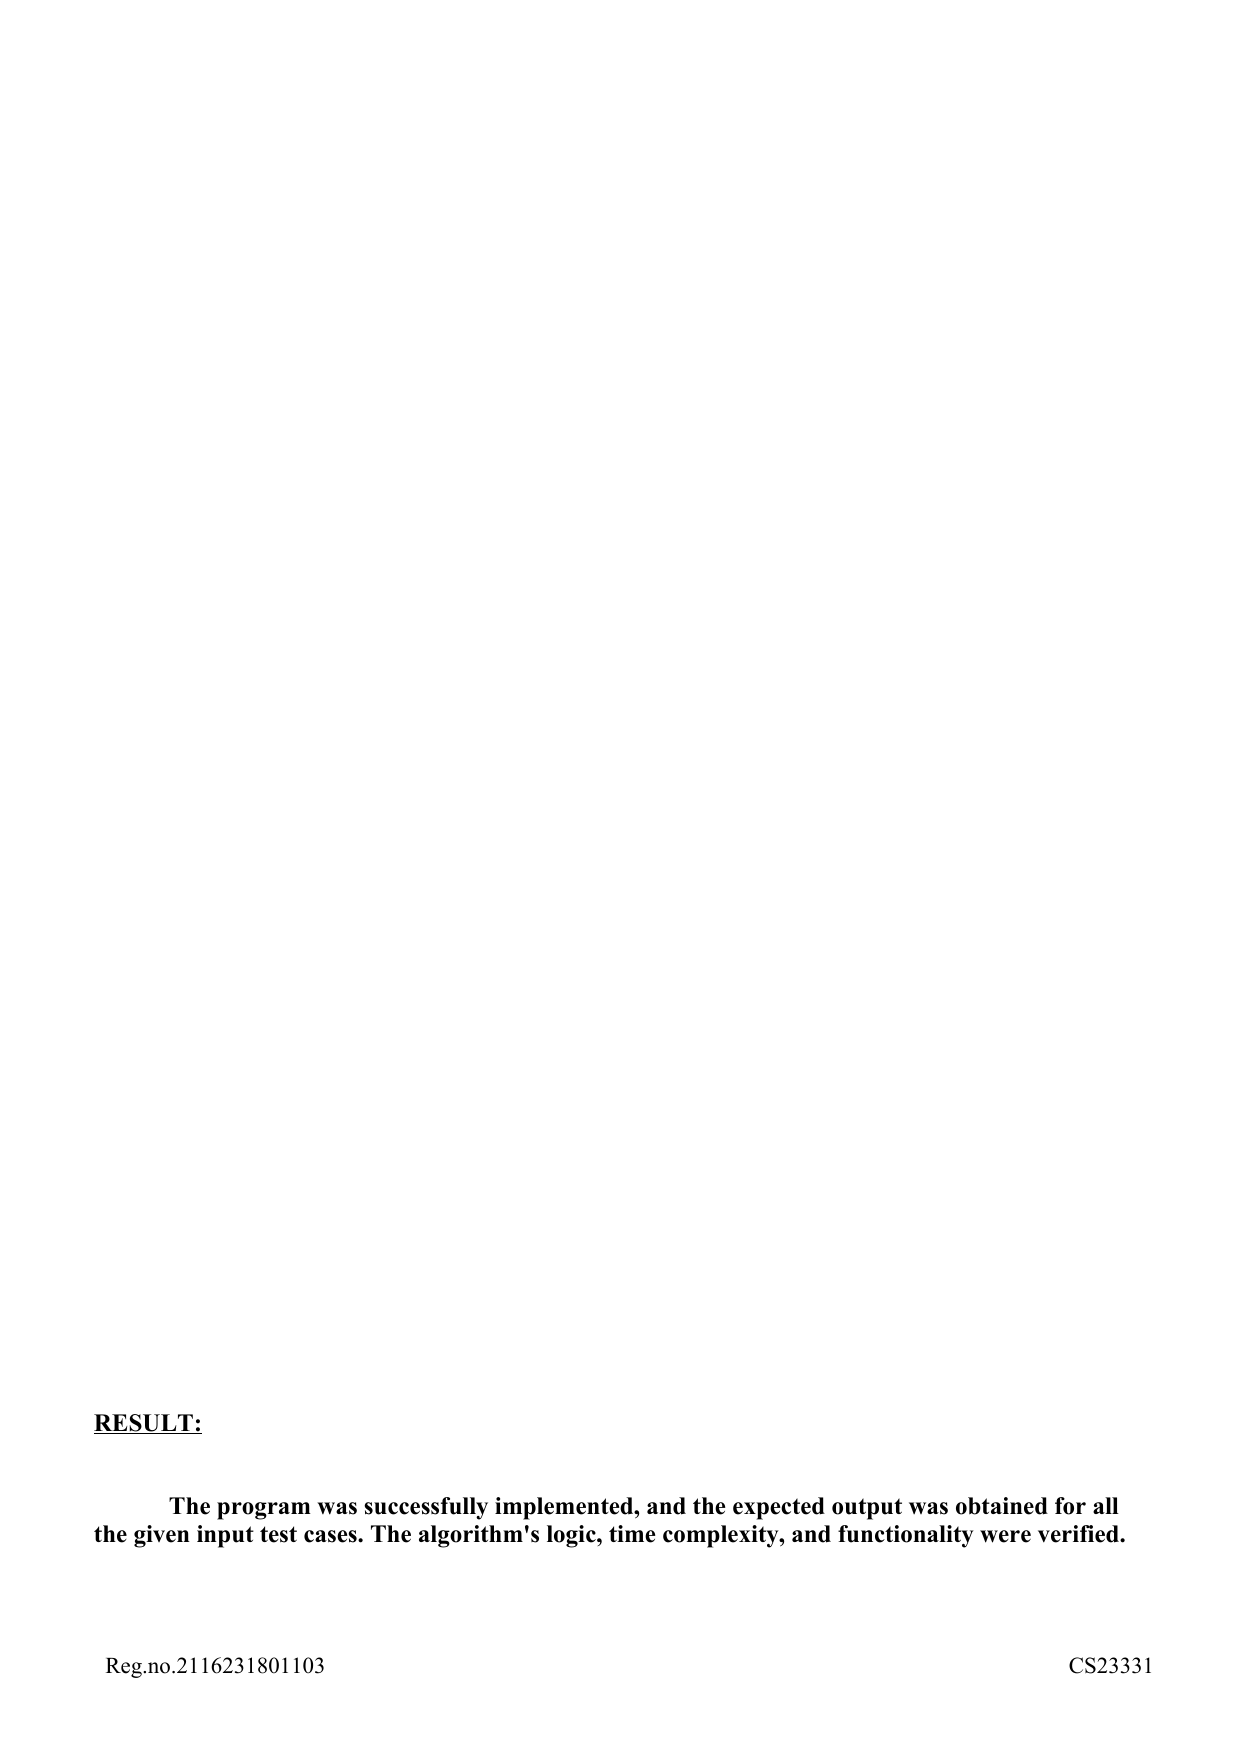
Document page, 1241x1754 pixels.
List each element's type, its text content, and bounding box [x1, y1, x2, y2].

text RESULT: [94, 1409, 1155, 1436]
text The program was successfully implemented, and the expected output was obtained for all the given input test cases. The algorithm's logic, time complexity, and functionality were verified. [94, 1492, 1155, 1548]
